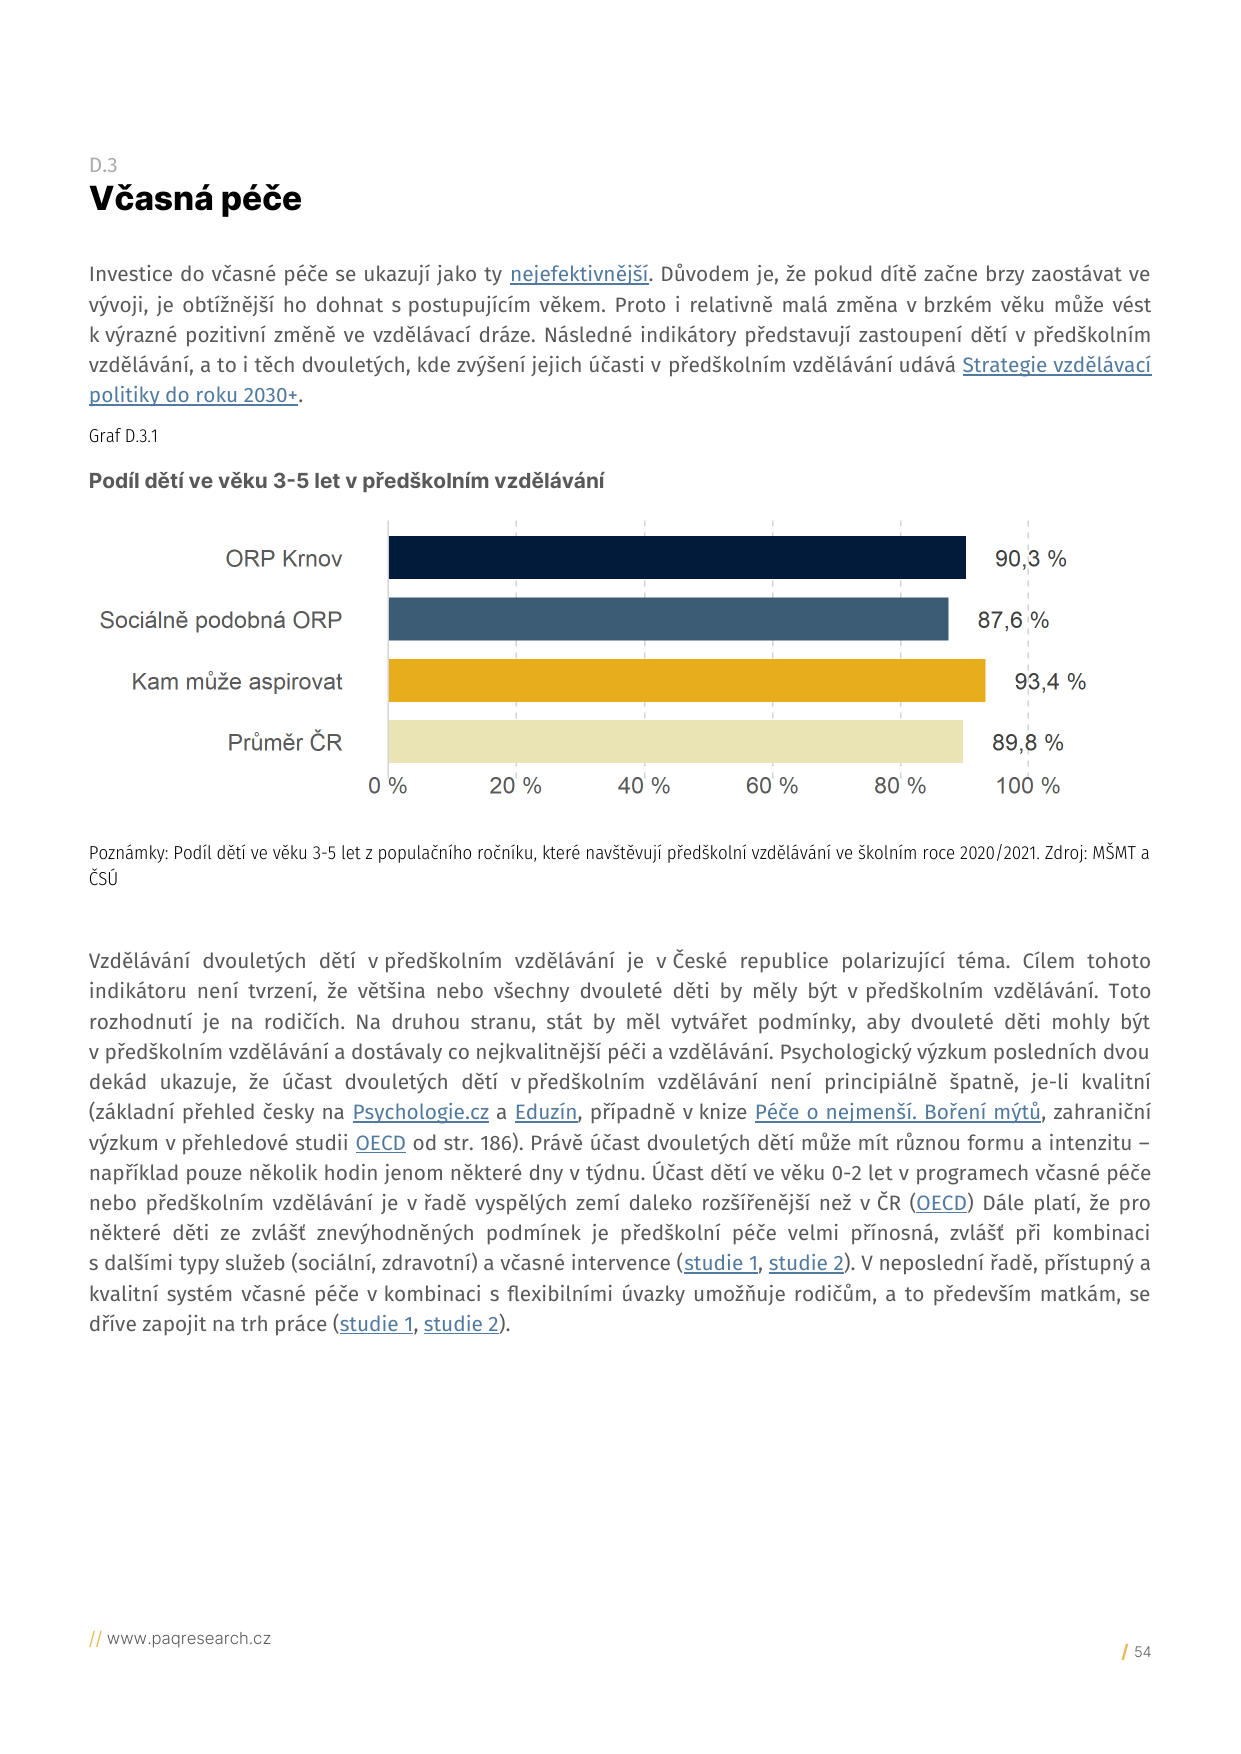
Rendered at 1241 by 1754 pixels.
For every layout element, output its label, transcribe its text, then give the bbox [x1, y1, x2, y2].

picture [88, 493, 1139, 825]
text Vzdělávání dvouletých dětí v předškolním vzdělávání je v České republice polarizující téma. Cílem tohoto indikátoru není tvrzení, že většina nebo všechny dvouleté děti by měly být v předškolním vzdělávání. Toto rozhodnutí je na rodičích. Na druhou stranu, stát by měl vytvářet podmínky, aby dvouleté děti mohly být v předškolním vzdělávání a dostávaly co nejkvalitnější péči a vzdělávání. Psychologický výzkum posledních dvou dekád ukazuje, že účast dvouletých dětí v předškolním vzdělávání není principiálně špatně, je-li kvalitní (základní přehled česky na Psychologie.cz a Eduzín, případně v knize Péče o nejmenší. Boření mýtů, zahraniční výzkum v přehledové studii OECD od str. 186). Právě účast dvouletých dětí může mít různou formu a intenzitu – například pouze několik hodin jenom některé dny v týdnu. Účast dětí ve věku 0-2 let v programech včasné péče nebo předškolním vzdělávání je v řadě vyspělých zemí daleko rozšířenější než v ČR (OECD) Dále platí, že pro některé děti ze zvlášť znevýhodněných podmínek je předškolní péče velmi přínosná, zvlášť při kombinaci s dalšími typy služeb (sociální, zdravotní) a včasné intervence (studie 1, studie 2). V neposlední řadě, přístupný a kvalitní systém včasné péče v kombinaci s flexibilními úvazky umožňuje rodičům, a to především matkám, se dříve zapojit na trh práce (studie 1, studie 2). [89, 944, 1152, 1337]
text D.3 [89, 148, 1152, 178]
text Graf D.3.1 [89, 425, 1152, 447]
text Investice do včasné péče se ukazují jako ty nejefektivnější. Důvodem je, že pokud dítě začne brzy zaostávat ve vývoji, je obtížnější ho dohnat s postupujícím věkem. Proto i relativně malá změna v brzkém věku může vést k výrazné pozitivní změně ve vzdělávací dráze. Následné indikátory představují zastoupení dětí v předškolním vzdělávání, a to i těch dvouletých, kde zvýšení jejich účasti v předškolním vzdělávání udává Strategie vzdělávací politiky do roku 2030+. [89, 257, 1152, 408]
text Poznámky: Podíl dětí ve věku 3-5 let z populačního ročníku, které navštěvují předškolní vzdělávání ve školním roce 2020/2021. Zdroj: MŠMT a ČSÚ [89, 842, 1152, 890]
text Podíl dětí ve věku 3-5 let v předškolním vzdělávání [89, 463, 1152, 493]
subtitle Včasná péče [89, 178, 1152, 218]
